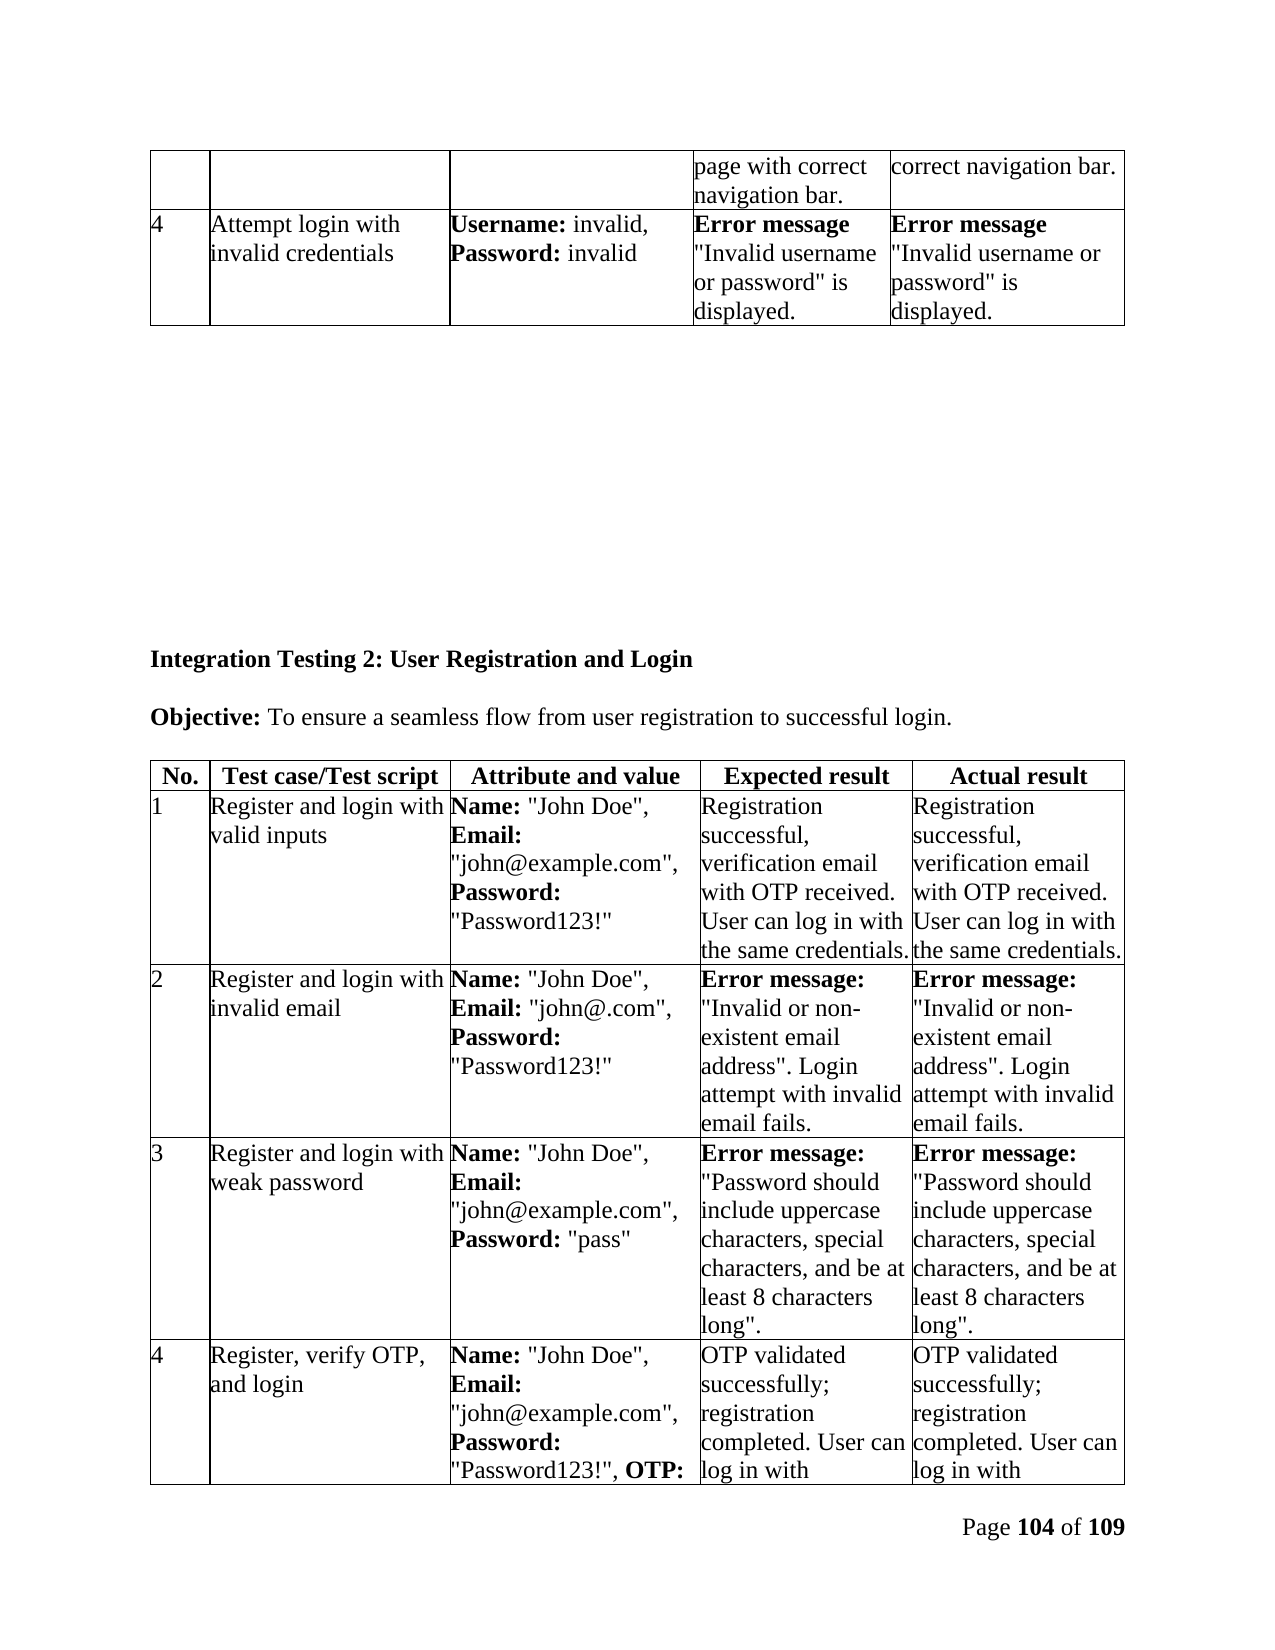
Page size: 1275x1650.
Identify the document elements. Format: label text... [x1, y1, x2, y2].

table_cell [913, 1340, 1124, 1484]
table_cell 2 [151, 965, 209, 1137]
table_cell Register and login with invalid email [211, 965, 450, 1137]
table_cell 1 [151, 791, 209, 963]
table_cell 3 [151, 1138, 209, 1339]
table_cell Error message: "Password should include uppercase characters, special characters, and be at least 8 characters long". [701, 1138, 912, 1339]
table_cell Name: "John Doe", Email: "john@example.com", Password: "pass" [451, 1138, 700, 1339]
table_cell Name: "John Doe", Email: "john@.com", Password: "Password123!" [451, 965, 700, 1137]
table_cell Error message "Invalid username or password" is displayed. [694, 210, 890, 324]
table_cell Registration successful, verification email with OTP received. User can log in with the same credentials. [913, 791, 1124, 963]
table_cell Attempt login with invalid credentials [211, 210, 449, 324]
table_cell Username: invalid, Password: invalid [451, 210, 693, 324]
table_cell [891, 151, 1124, 208]
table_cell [694, 151, 890, 208]
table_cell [211, 1340, 450, 1484]
table_cell Register and login with weak password [211, 1138, 450, 1339]
table_cell Error message: "Password should include uppercase characters, special characters, and be at least 8 characters long". [913, 1138, 1124, 1339]
table_cell 4 [151, 1340, 209, 1484]
text Integration Testing 2: User Registration and Login [150, 644, 1125, 673]
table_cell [451, 1340, 700, 1484]
text Objective: To ensure a seamless flow from user registration to successful login. [150, 702, 1125, 731]
table_header No. [151, 761, 209, 790]
table_header Actual result [913, 761, 1124, 790]
table_cell Name: "John Doe", Email: "john@example.com", Password: "Password123!" [451, 791, 700, 963]
table_cell Error message "Invalid username or password" is displayed. [891, 210, 1124, 324]
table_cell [701, 1340, 912, 1484]
table_cell Error message: "Invalid or non-existent email address". Login attempt with invalid email fails. [701, 965, 912, 1137]
table_cell Register and login with valid inputs [211, 791, 450, 963]
table_header Test case/Test script [211, 761, 450, 790]
table_header Expected result [701, 761, 912, 790]
table_cell Error message: "Invalid or non-existent email address". Login attempt with invalid email fails. [913, 965, 1124, 1137]
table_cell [451, 151, 693, 208]
table_cell 3 [151, 151, 209, 208]
table_header Attribute and value [451, 761, 700, 790]
table_cell 4 [151, 210, 209, 324]
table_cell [211, 151, 449, 208]
table_cell Registration successful, verification email with OTP received. User can log in with the same credentials. [701, 791, 912, 963]
